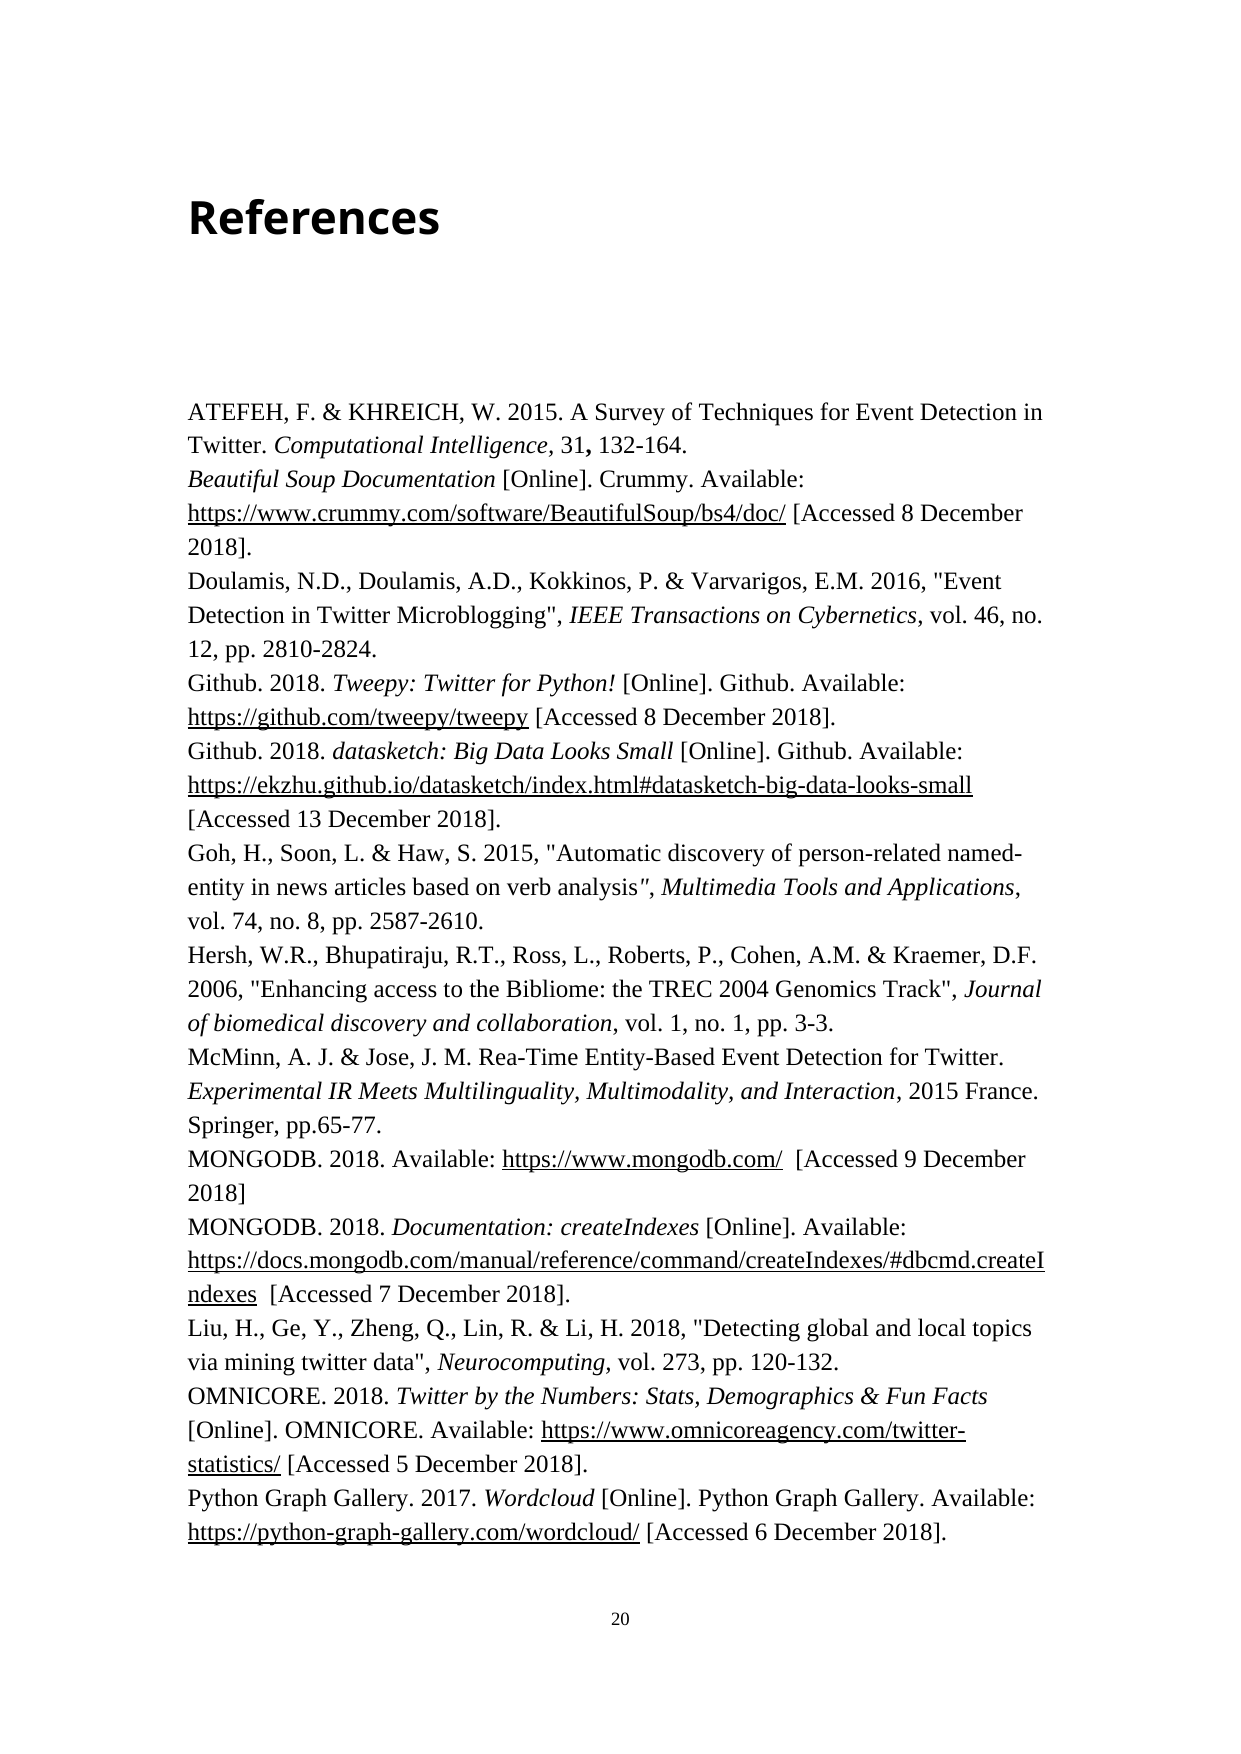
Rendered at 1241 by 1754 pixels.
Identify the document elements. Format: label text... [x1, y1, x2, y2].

text ATEFEH, F. & KHREICH, W. 2015. A Survey of Techniques for Event Detection in Twitter. Computational Intelligence, 31, 132-164. [187, 394, 1053, 462]
text Hersh, W.R., Bhupatiraju, R.T., Ross, L., Roberts, P., Cohen, A.M. & Kraemer, D.F. 2006, "Enhancing access to the Bibliome: the TREC 2004 Genomics Track", Journal of biomedical discovery and collaboration, vol. 1, no. 1, pp. 3-3. [187, 937, 1053, 1039]
text Github. 2018. datasketch: Big Data Looks Small [Online]. Github. Available: https://ekzhu.github.io/datasketch/index.html#datasketch-big-data-looks-small [Accessed 13 December 2018]. [187, 734, 1053, 836]
text Beautiful Soup Documentation [Online]. Crummy. Available: https://www.crummy.com/software/BeautifulSoup/bs4/doc/ [Accessed 8 December 2018]. [187, 462, 1053, 564]
text Liu, H., Ge, Y., Zheng, Q., Lin, R. & Li, H. 2018, "Detecting global and local topics via mining twitter data", Neurocomputing, vol. 273, pp. 120-132. [187, 1311, 1053, 1379]
subtitle References [187, 183, 1053, 251]
text Python Graph Gallery. 2017. Wordcloud [Online]. Python Graph Gallery. Available: https://python-graph-gallery.com/wordcloud/ [Accessed 6 December 2018]. [187, 1481, 1053, 1549]
text MONGODB. 2018. Documentation: createIndexes [Online]. Available: https://docs.mongodb.com/manual/reference/command/createIndexes/#dbcmd.createIndexes [Accessed 7 December 2018]. [187, 1209, 1053, 1311]
text McMinn, A. J. & Jose, J. M. Rea-Time Entity-Based Event Detection for Twitter. Experimental IR Meets Multilinguality, Multimodality, and Interaction, 2015 France. Springer, pp.65-77. [187, 1039, 1053, 1141]
text OMNICORE. 2018. Twitter by the Numbers: Stats, Demographics & Fun Facts [Online]. OMNICORE. Available: https://www.omnicoreagency.com/twitter-statistics/ [Accessed 5 December 2018]. [187, 1379, 1053, 1481]
text Doulamis, N.D., Doulamis, A.D., Kokkinos, P. & Varvarigos, E.M. 2016, "Event Detection in Twitter Microblogging", IEEE Transactions on Cybernetics, vol. 46, no. 12, pp. 2810-2824. [187, 564, 1053, 666]
text MONGODB. 2018. Available: https://www.mongodb.com/ [Accessed 9 December 2018] [187, 1141, 1053, 1209]
text Goh, H., Soon, L. & Haw, S. 2015, "Automatic discovery of person-related named-entity in news articles based on verb analysis", Multimedia Tools and Applications, vol. 74, no. 8, pp. 2587-2610. [187, 836, 1053, 937]
text Github. 2018. Tweepy: Twitter for Python! [Online]. Github. Available: https://github.com/tweepy/tweepy [Accessed 8 December 2018]. [187, 666, 1053, 734]
